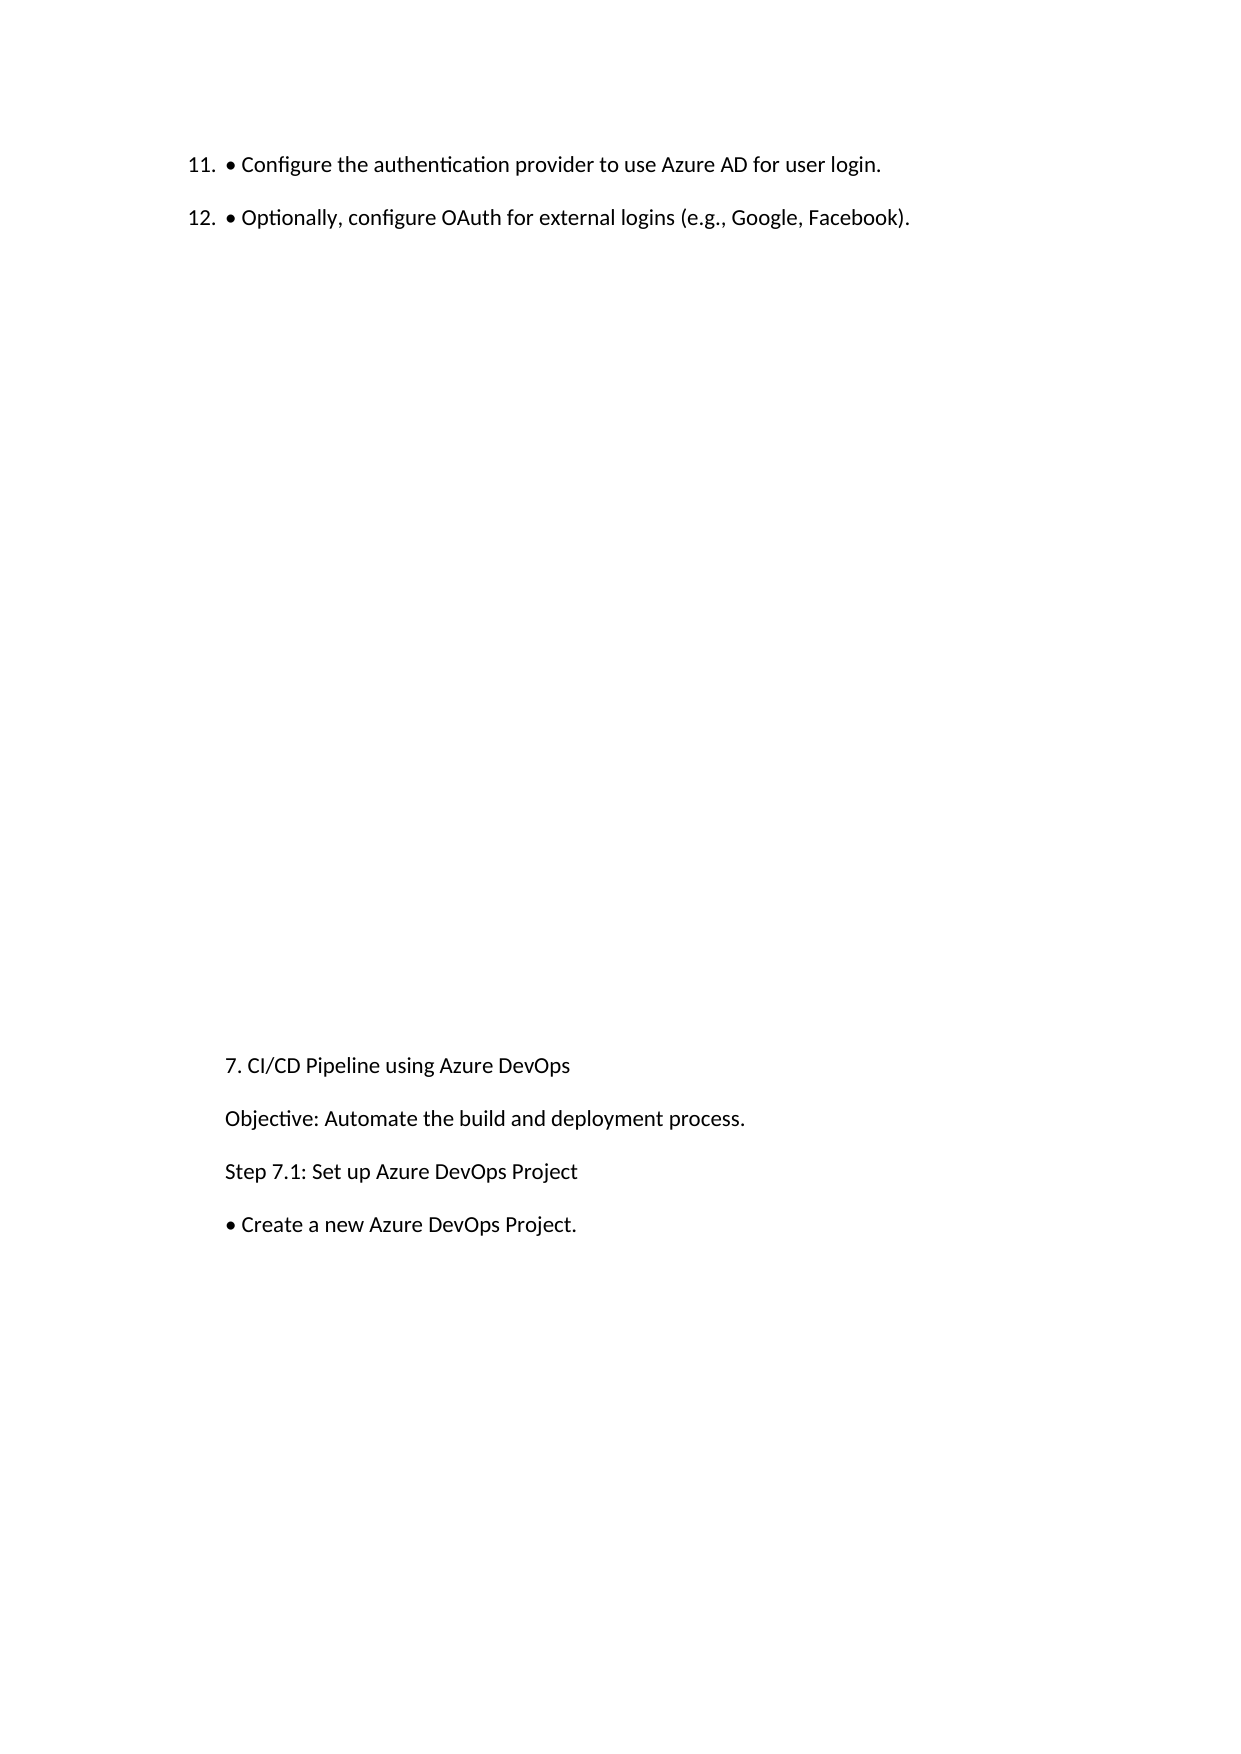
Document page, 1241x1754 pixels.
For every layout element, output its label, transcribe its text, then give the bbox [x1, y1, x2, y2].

list • Create a new Azure DevOps Project. [225, 1210, 1090, 1238]
list • Optionally, configure OAuth for external logins (e.g., Google, Facebook). [187, 203, 1090, 231]
list 7. CI/CD Pipeline using Azure DevOps [225, 1051, 1090, 1079]
list Step 7.1: Set up Azure DevOps Project [225, 1157, 1090, 1185]
list • Configure the authentication provider to use Azure AD for user login. [187, 150, 1090, 178]
list Objective: Automate the build and deployment process. [225, 1104, 1090, 1132]
